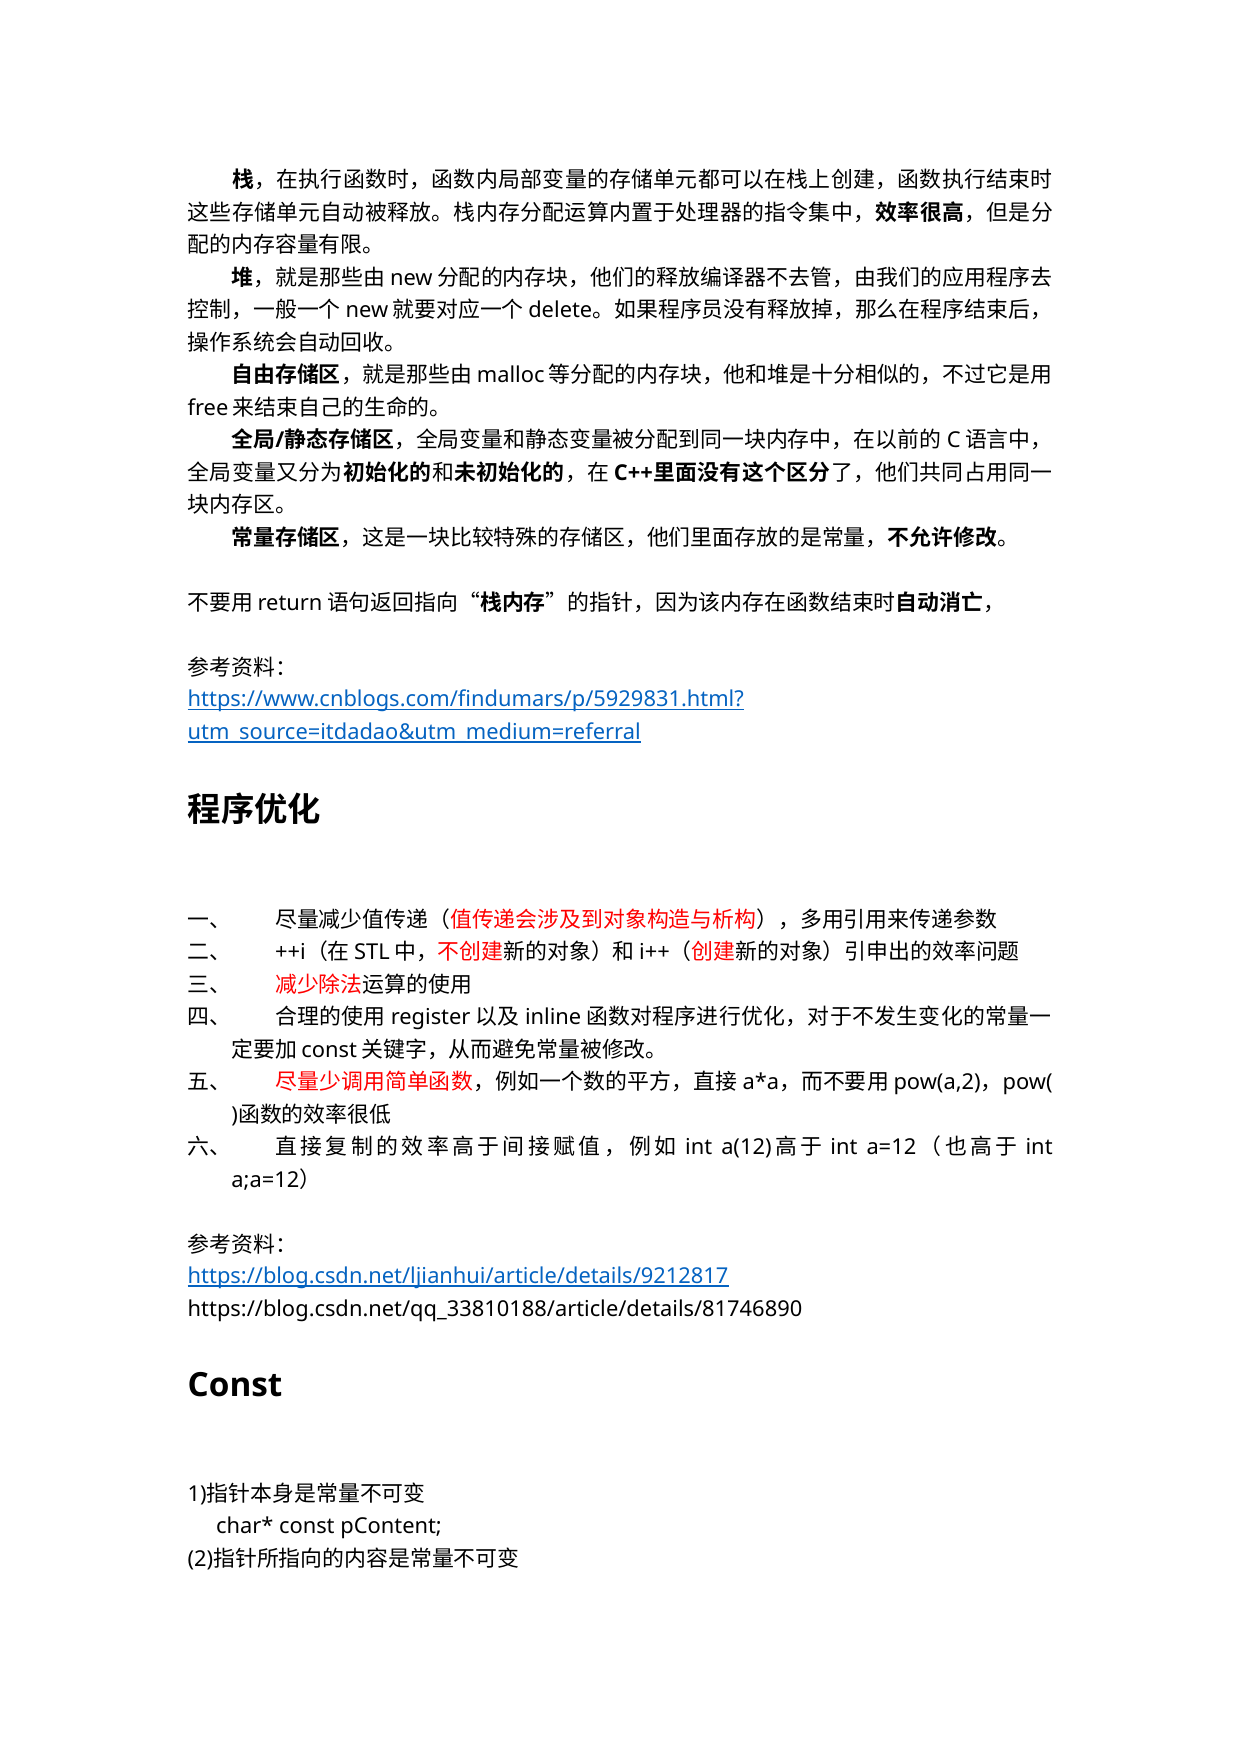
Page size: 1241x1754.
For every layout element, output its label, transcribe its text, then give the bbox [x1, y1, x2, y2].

text https://blog.csdn.net/qq_33810188/article/details/81746890 [187, 1291, 1053, 1324]
text 不要用return语句返回指向“栈内存”的指针，因为该内存在函数结束时自动消亡， [187, 584, 1053, 617]
text https://blog.csdn.net/ljianhui/article/details/9212817 [187, 1259, 1053, 1291]
text https://www.cnblogs.com/findumars/p/5929831.html?utm_source=itdadao&utm_medium=referral [187, 682, 1053, 747]
subtitle 程序优化 [187, 774, 1053, 839]
text 1)指针本身是常量不可变 [187, 1476, 1053, 1508]
subtitle Const [187, 1351, 1053, 1416]
list 尽量少调用简单函数，例如一个数的平方，直接 a*a，而不要用pow(a,2)，pow( )函数的效率很低 [187, 1064, 1053, 1129]
list 减少除法运算的使用 [187, 966, 1053, 999]
text 常量存储区，这是一块比较特殊的存储区，他们里面存放的是常量，不允许修改。 [187, 519, 1053, 552]
text 栈，在执行函数时，函数内局部变量的存储单元都可以在栈上创建，函数执行结束时这些存储单元自动被释放。栈内存分配运算内置于处理器的指令集中，效率很高，但是分配的内存容量有限。 [187, 162, 1053, 259]
list ++i（在STL中，不创建新的对象）和i++（创建新的对象）引申出的效率问题 [187, 934, 1053, 966]
text (2)指针所指向的内容是常量不可变 [187, 1541, 1053, 1573]
text 自由存储区，就是那些由malloc等分配的内存块，他和堆是十分相似的，不过它是用free来结束自己的生命的。 [187, 357, 1053, 422]
list 直接复制的效率高于间接赋值，例如int a(12)高于int a=12（也高于int a;a=12） [187, 1129, 1053, 1194]
list 尽量减少值传递（值传递会涉及到对象构造与析构），多用引用来传递参数 [187, 901, 1053, 934]
text 堆，就是那些由new分配的内存块，他们的释放编译器不去管，由我们的应用程序去控制，一般一个new就要对应一个delete。如果程序员没有释放掉，那么在程序结束后，操作系统会自动回收。 [187, 259, 1053, 357]
text char* const pContent; [187, 1508, 1053, 1541]
text 全局/静态存储区，全局变量和静态变量被分配到同一块内存中，在以前的C语言中，全局变量又分为初始化的和未初始化的，在C++里面没有这个区分了，他们共同占用同一块内存区。 [187, 422, 1053, 519]
text 参考资料： [187, 1226, 1053, 1259]
text 参考资料： [187, 649, 1053, 682]
list 合理的使用register以及 inline函数对程序进行优化，对于不发生变化的常量一定要加const关键字，从而避免常量被修改。 [187, 999, 1053, 1064]
